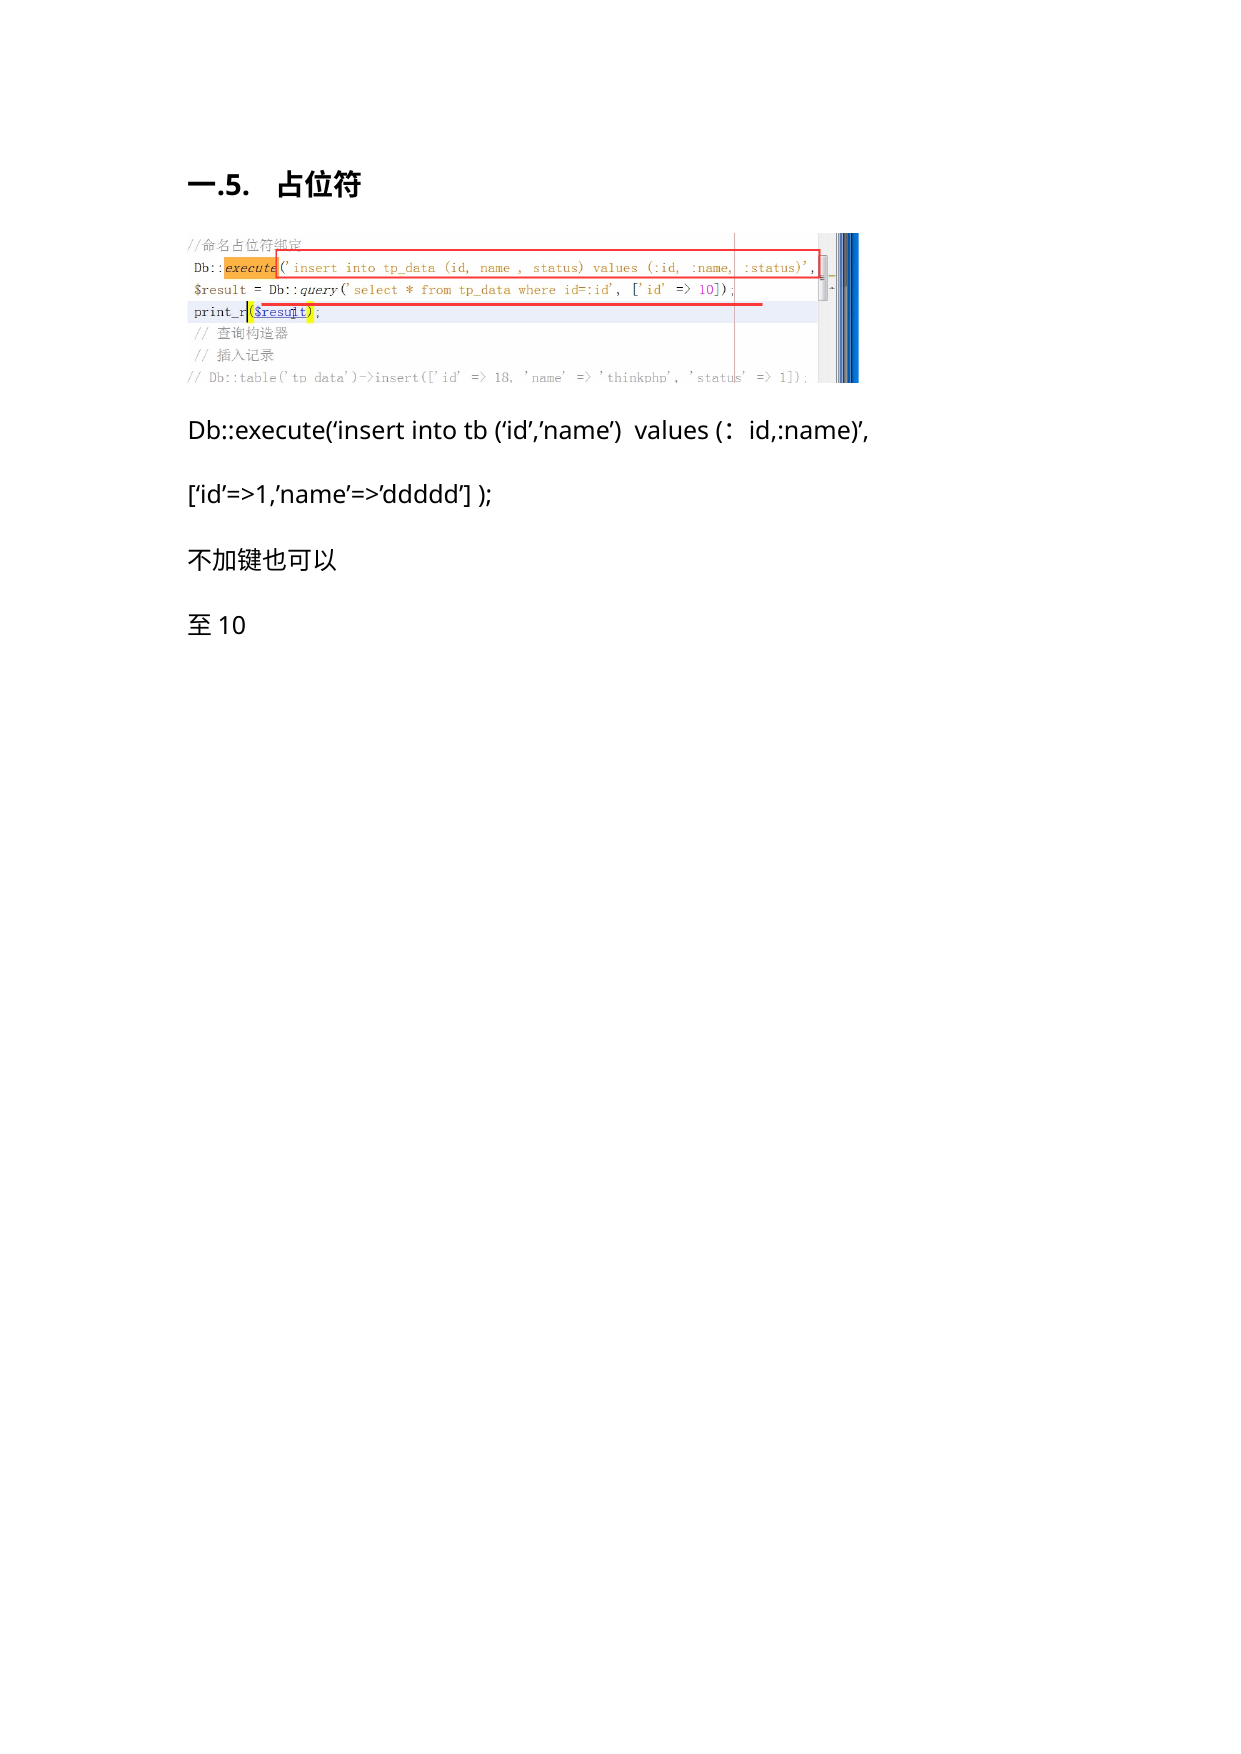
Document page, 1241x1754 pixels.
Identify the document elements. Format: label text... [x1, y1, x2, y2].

text 至10 [187, 591, 1053, 656]
text Db::execute(‘insert into tb (‘id’,’name’) values (：id,:name)’,[‘id’=>1,’name’=>’ddddd’] ); [187, 396, 1053, 526]
text 不加键也可以 [187, 526, 1053, 591]
picture [187, 233, 859, 383]
subtitle 占位符 [187, 162, 1053, 204]
